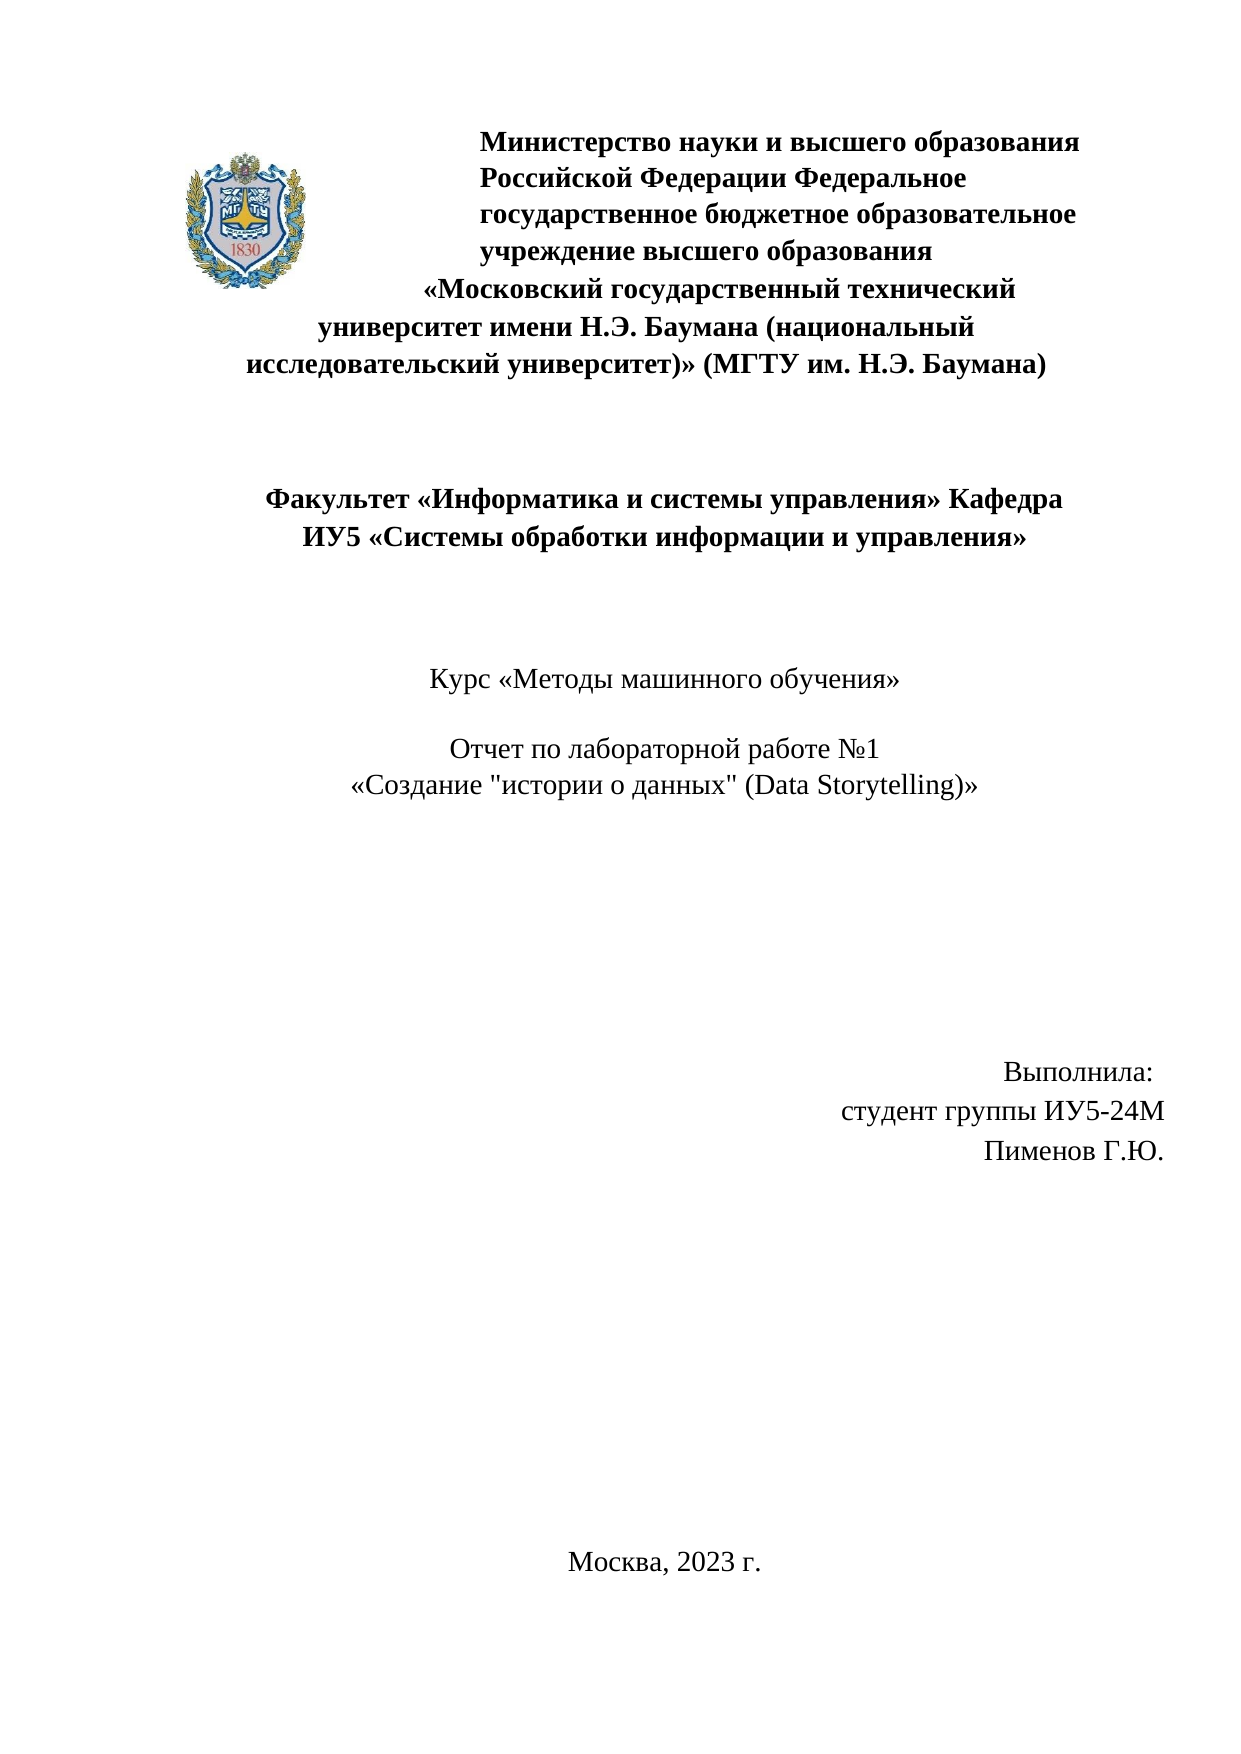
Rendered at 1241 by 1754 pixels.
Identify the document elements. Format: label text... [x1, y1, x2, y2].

subtitle Факультет «Информатика и системы управления» Кафедра ИУ5 «Системы обработки информации и управления» [233, 481, 1095, 552]
text Отчет по лабораторной работе №1 [177, 731, 1152, 764]
text Москва, 2023 г. [177, 1544, 1152, 1577]
text Пименов Г.Ю. [874, 1133, 1171, 1166]
text «Московский государственный технический университет имени Н.Э. Баумана (национальный исследовательский университет)» (МГТУ им. Н.Э. Баумана) [233, 271, 1059, 380]
text Выполнила: [177, 1054, 1154, 1088]
picture [185, 152, 306, 289]
text «Создание "истории о данных" (Data Storytelling)» [177, 767, 1152, 801]
text студент группы ИУ5-24М [806, 1093, 1171, 1126]
text Курс «Методы машинного обучения» [177, 662, 1152, 695]
text Министерство науки и высшего образования Российской Федерации Федеральное государственное бюджетное образовательное учреждение высшего образования [186, 124, 1171, 266]
